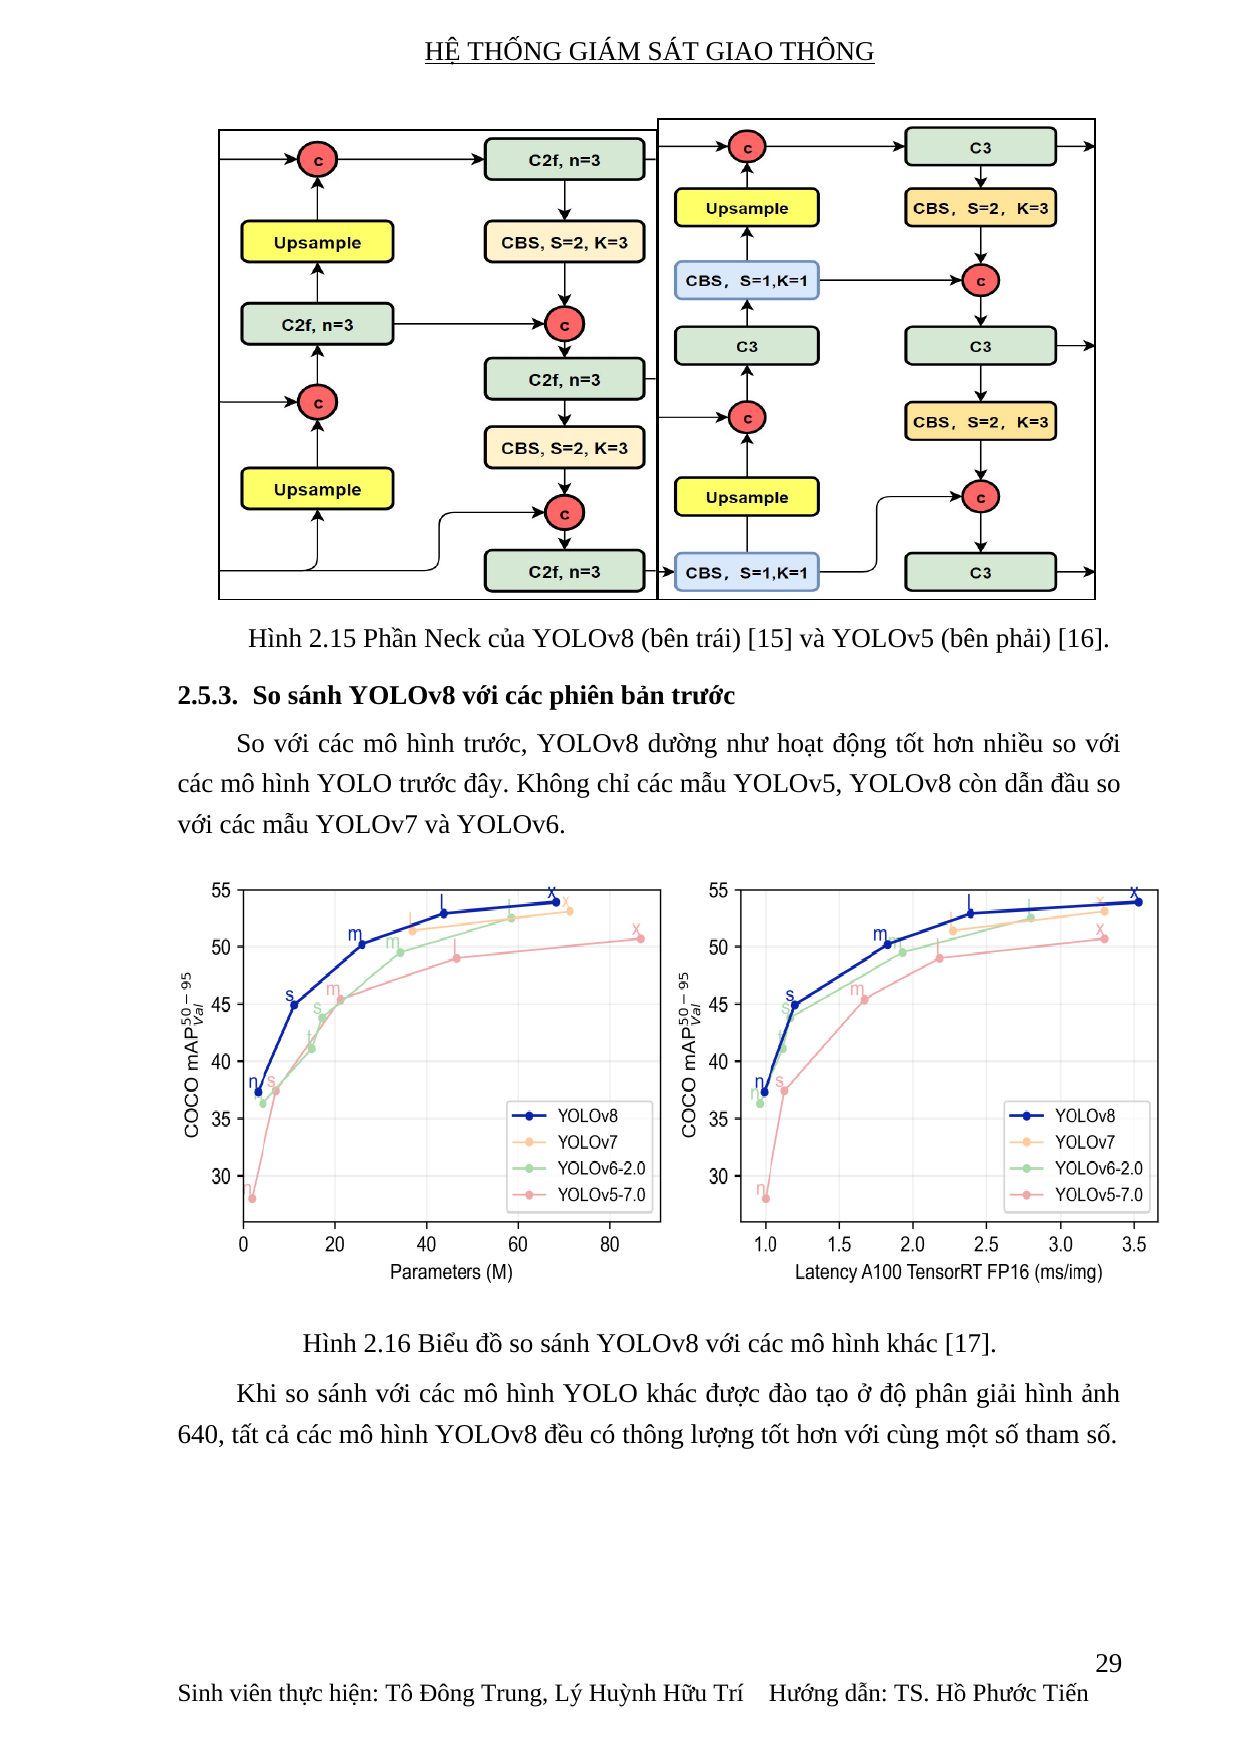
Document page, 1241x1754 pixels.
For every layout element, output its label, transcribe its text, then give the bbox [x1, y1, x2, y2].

text Hình 2.15 Phần Neck của YOLOv8 (bên trái) [15] và YOLOv5 (bên phải) [16]. [177, 622, 1122, 653]
subtitle So sánh YOLOv8 với các phiên bản trước [177, 679, 1122, 710]
text Khi so sánh với các mô hình YOLO khác được đào tạo ở độ phân giải hình ảnh 640, tất cả các mô hình YOLOv8 đều có thông lượng tốt hơn với cùng một số tham số. [177, 1378, 1122, 1449]
picture [220, 131, 656, 599]
text So với các mô hình trước, YOLOv8 dường như hoạt động tốt hơn nhiều so với các mô hình YOLO trước đây. Không chỉ các mẫu YOLOv5, YOLOv8 còn dẫn đầu so với các mẫu YOLOv7 và YOLOv6. [177, 727, 1122, 839]
picture [162, 860, 1176, 1306]
picture [659, 120, 1094, 599]
text Hình 2.16 Biểu đồ so sánh YOLOv8 với các mô hình khác [17]. [177, 1327, 1122, 1358]
